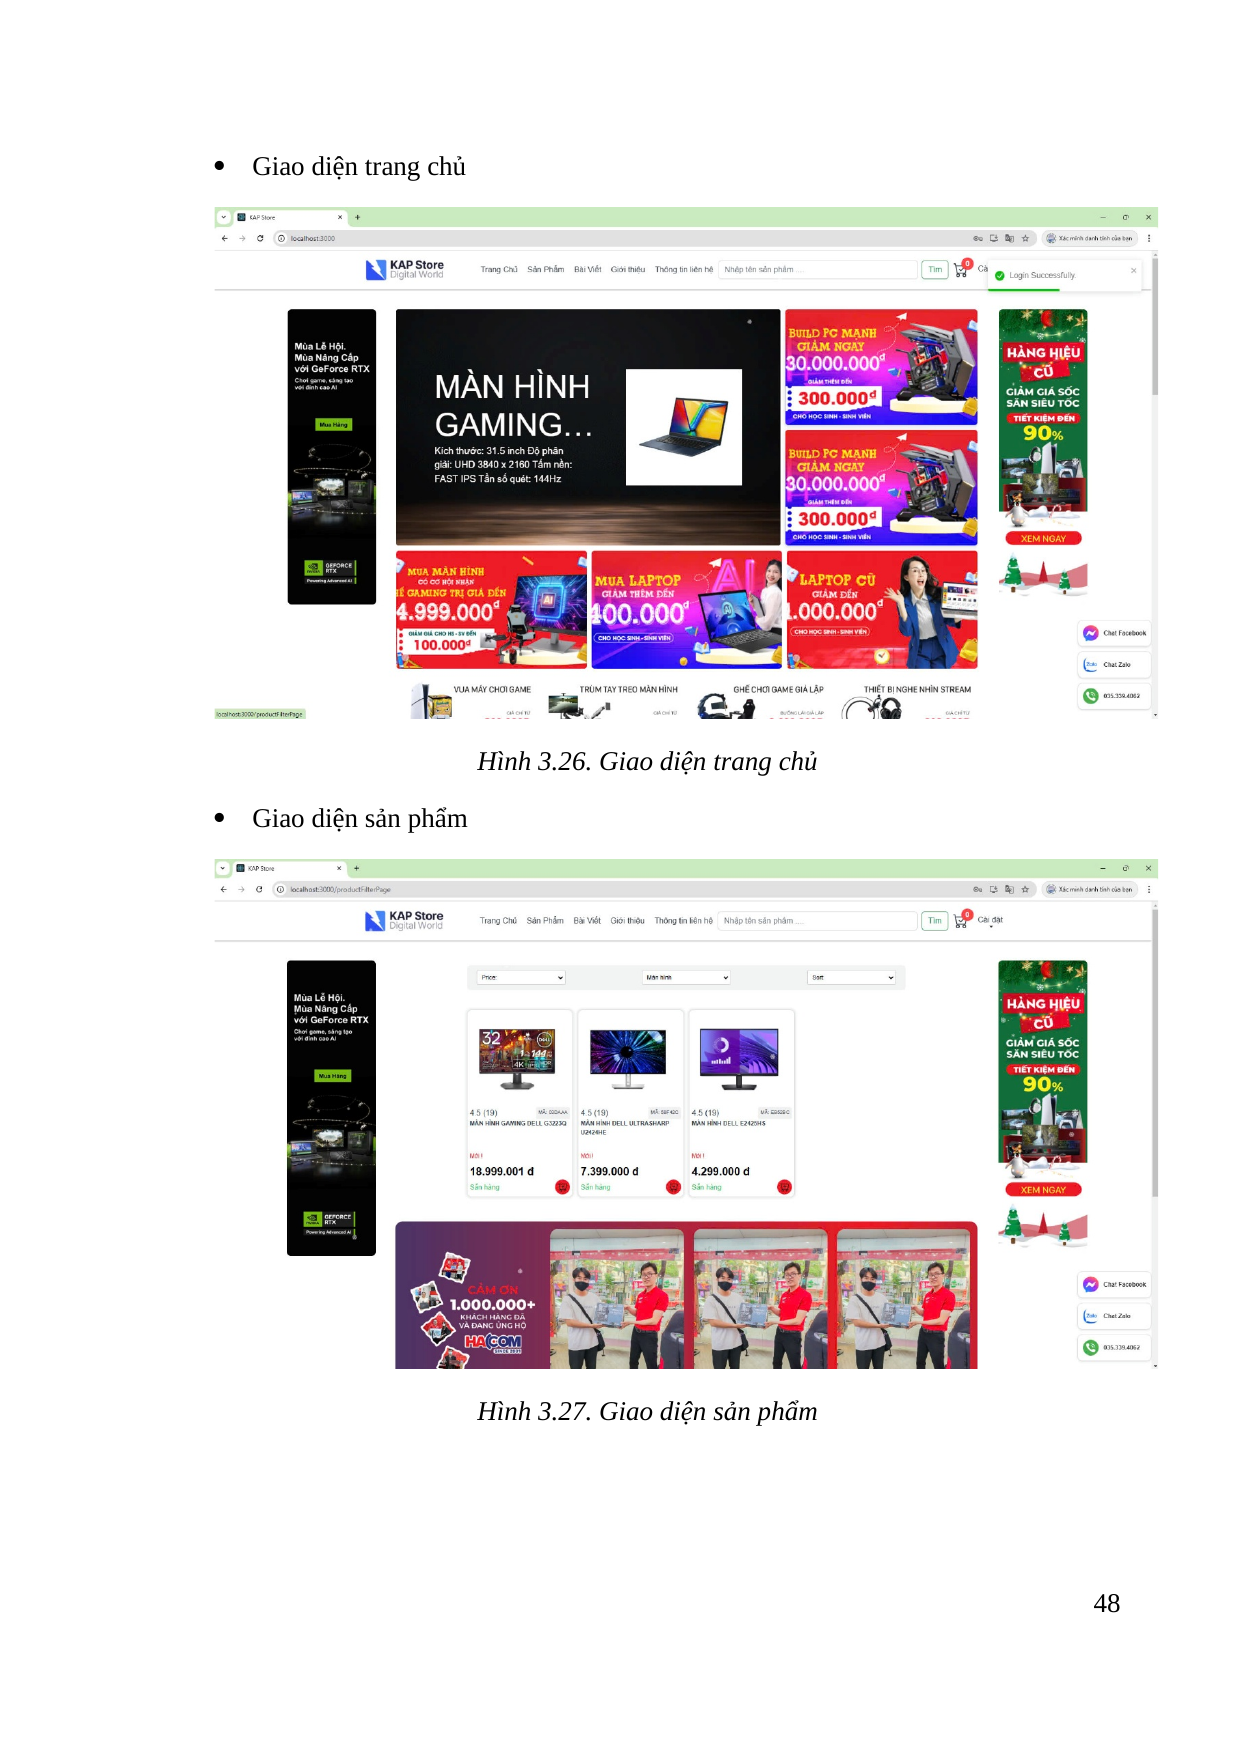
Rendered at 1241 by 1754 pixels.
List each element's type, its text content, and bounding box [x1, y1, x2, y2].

text Hình 3.27. Giao diện sản phẩm [177, 1395, 1120, 1426]
list Giao diện sản phẩm [214, 802, 1120, 833]
list Giao diện trang chủ [214, 150, 1120, 181]
picture [214, 207, 1159, 719]
picture [214, 859, 1159, 1369]
text Hình 3.26. Giao diện trang chủ [177, 745, 1120, 776]
